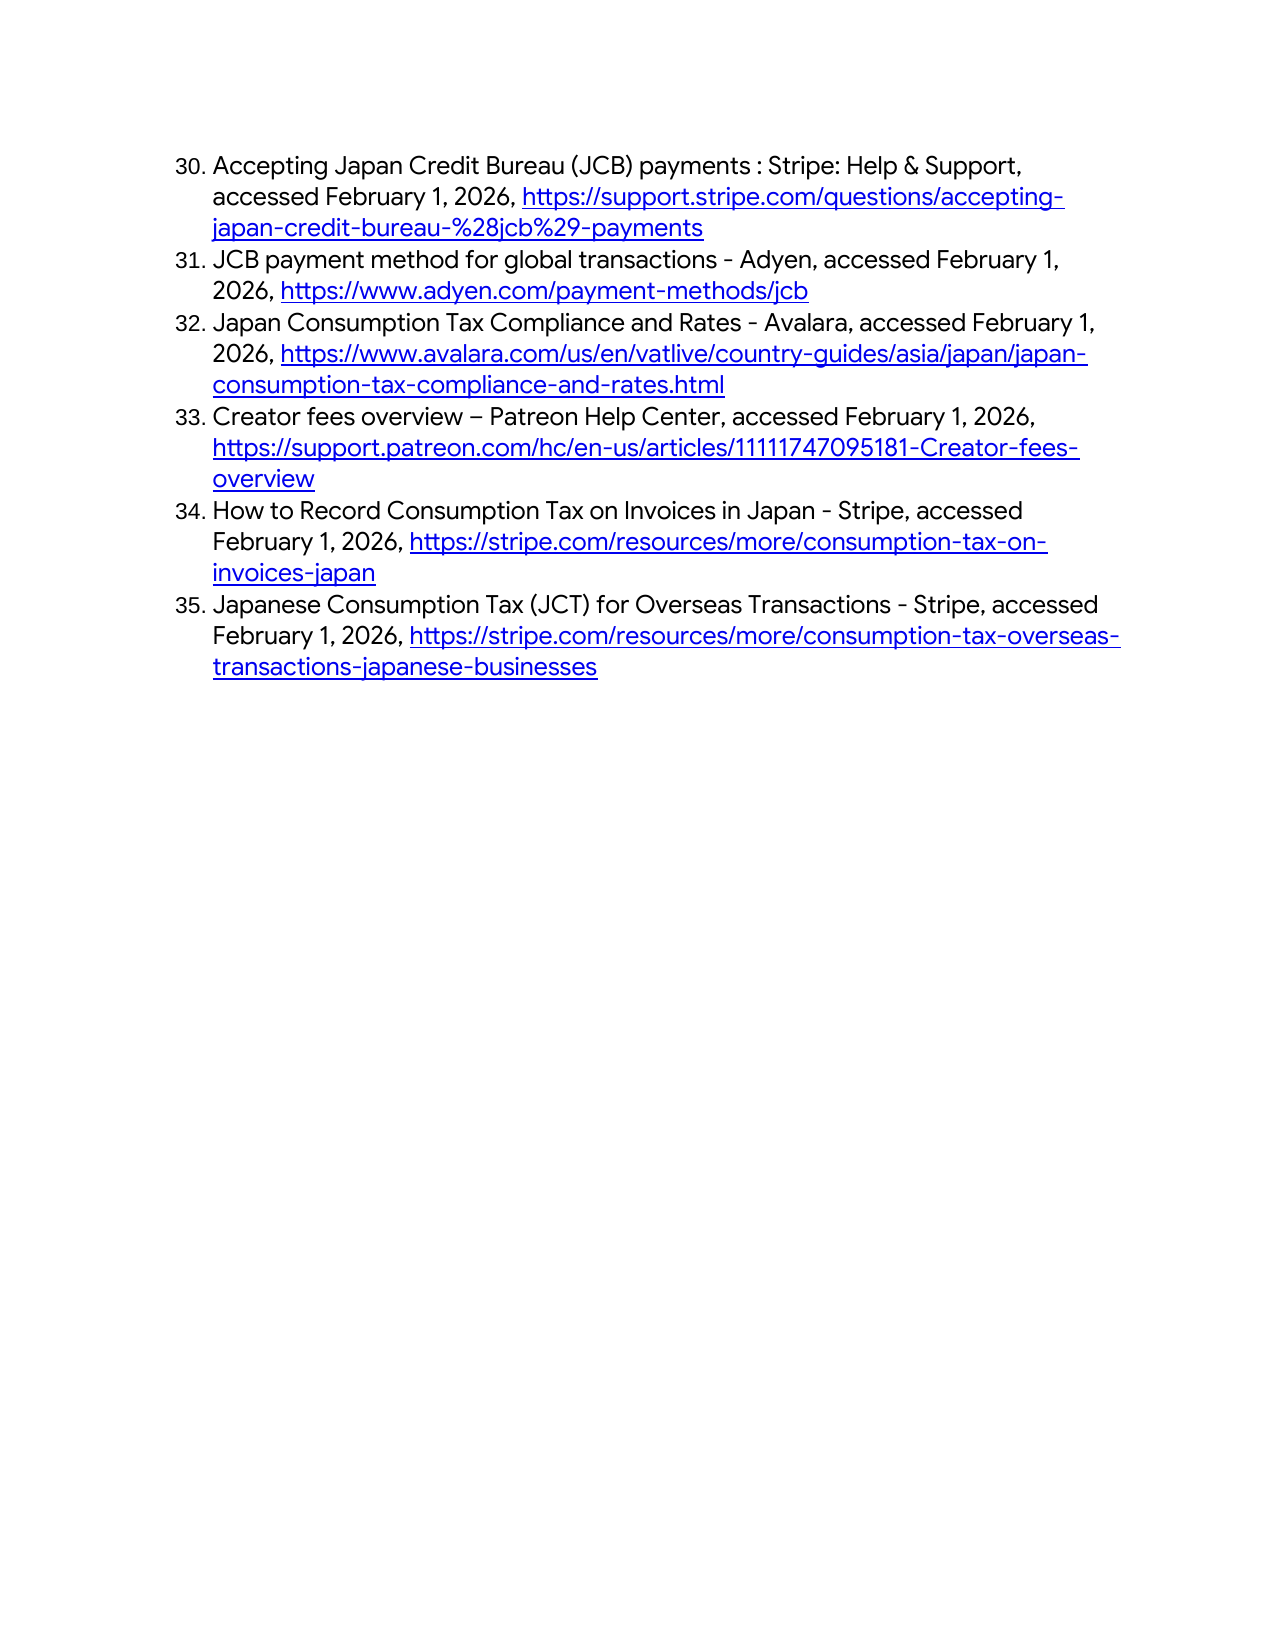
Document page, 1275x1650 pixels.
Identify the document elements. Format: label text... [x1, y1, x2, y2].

list Japan Consumption Tax Compliance and Rates - Avalara, accessed February 1, 2026, https://www.avalara.com/us/en/vatlive/country-guides/asia/japan/japan-consumption-tax-compliance-and-rates.html [175, 307, 1125, 401]
list JCB payment method for global transactions - Adyen, accessed February 1, 2026, https://www.adyen.com/payment-methods/jcb [175, 244, 1125, 307]
list Accepting Japan Credit Bureau (JCB) payments : Stripe: Help & Support, accessed February 1, 2026, https://support.stripe.com/questions/accepting-japan-credit-bureau-%28jcb%29-payments [175, 150, 1125, 244]
list How to Record Consumption Tax on Invoices in Japan - Stripe, accessed February 1, 2026, https://stripe.com/resources/more/consumption-tax-on-invoices-japan [175, 495, 1125, 589]
list Creator fees overview – Patreon Help Center, accessed February 1, 2026, https://support.patreon.com/hc/en-us/articles/11111747095181-Creator-fees-overview [175, 401, 1125, 495]
list Japanese Consumption Tax (JCT) for Overseas Transactions - Stripe, accessed February 1, 2026, https://stripe.com/resources/more/consumption-tax-overseas-transactions-japanese-businesses [175, 589, 1125, 683]
